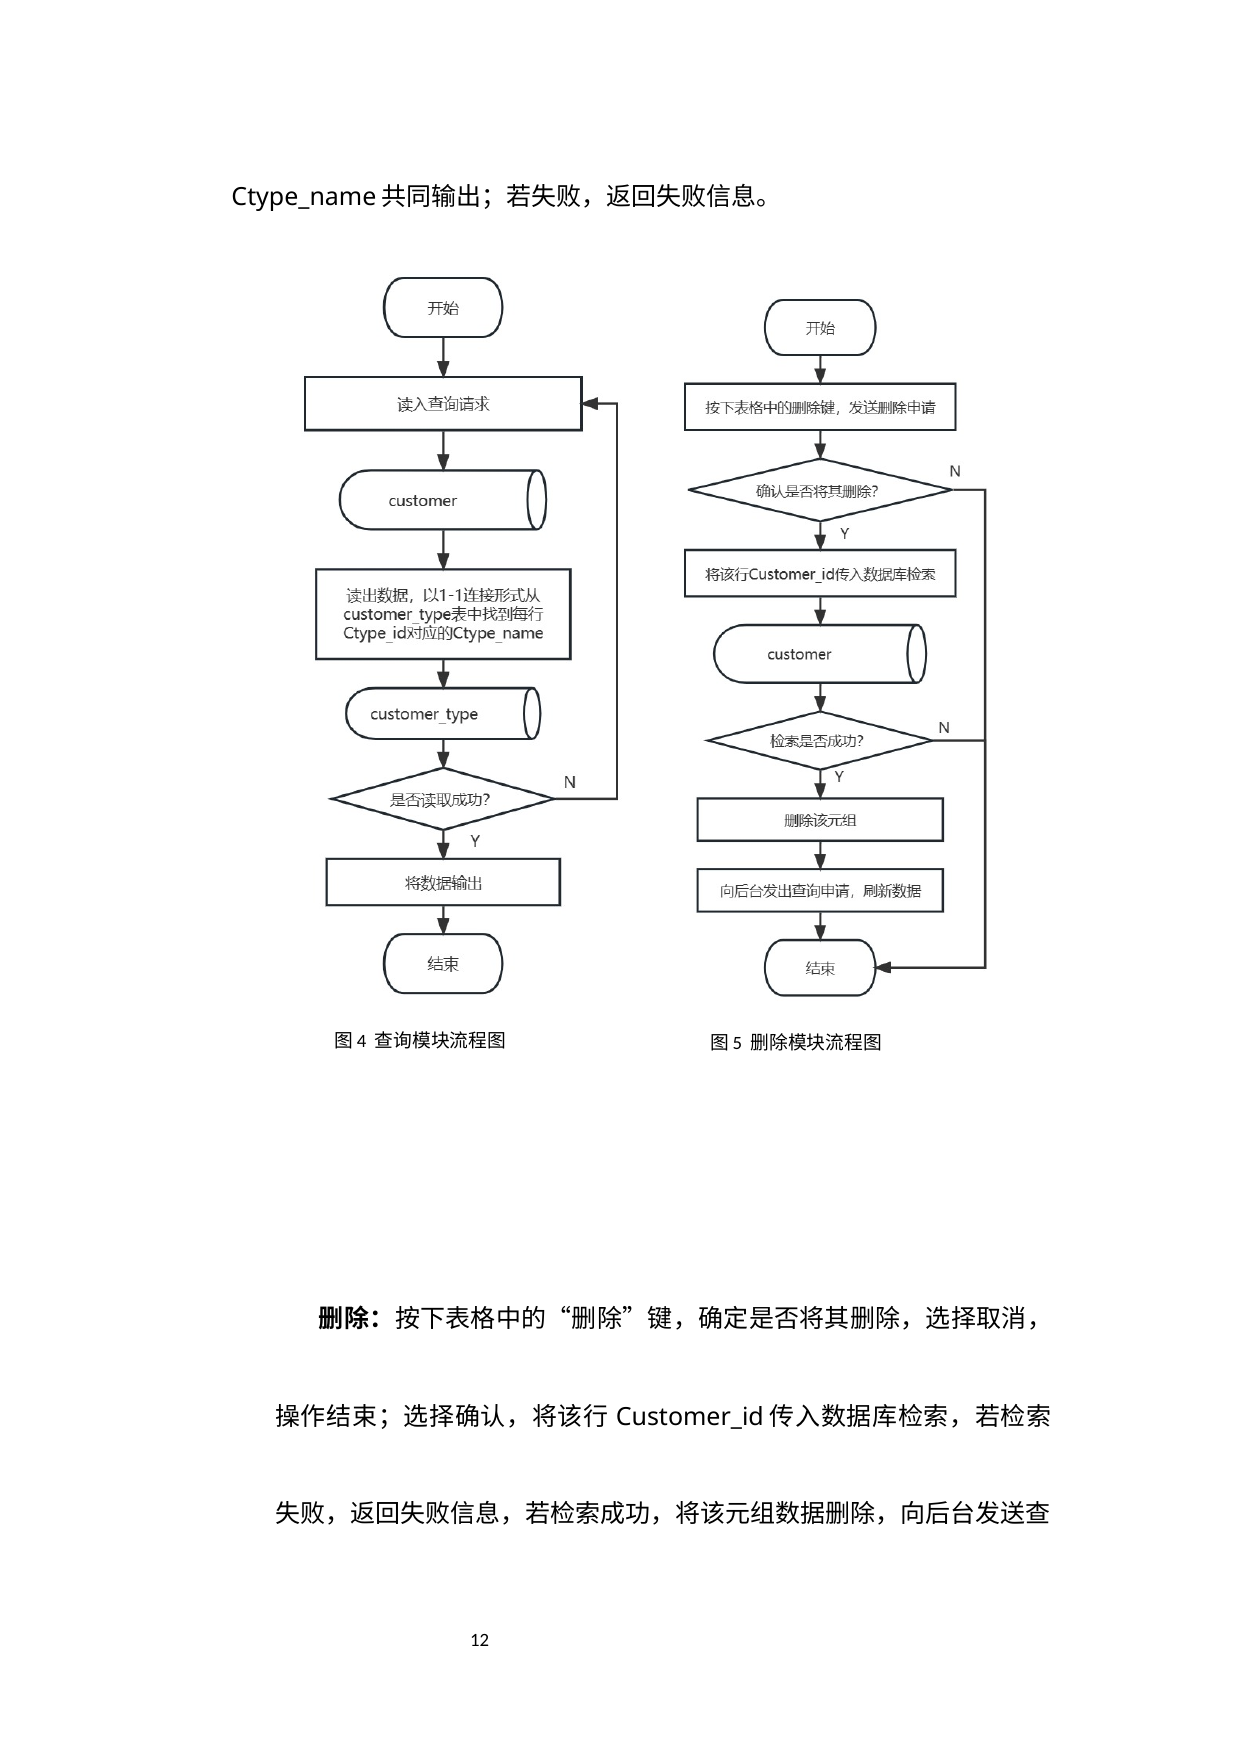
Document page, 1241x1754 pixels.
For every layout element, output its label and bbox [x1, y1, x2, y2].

list [231, 162, 1053, 227]
picture [275, 248, 1037, 1022]
list [275, 1284, 1053, 1544]
